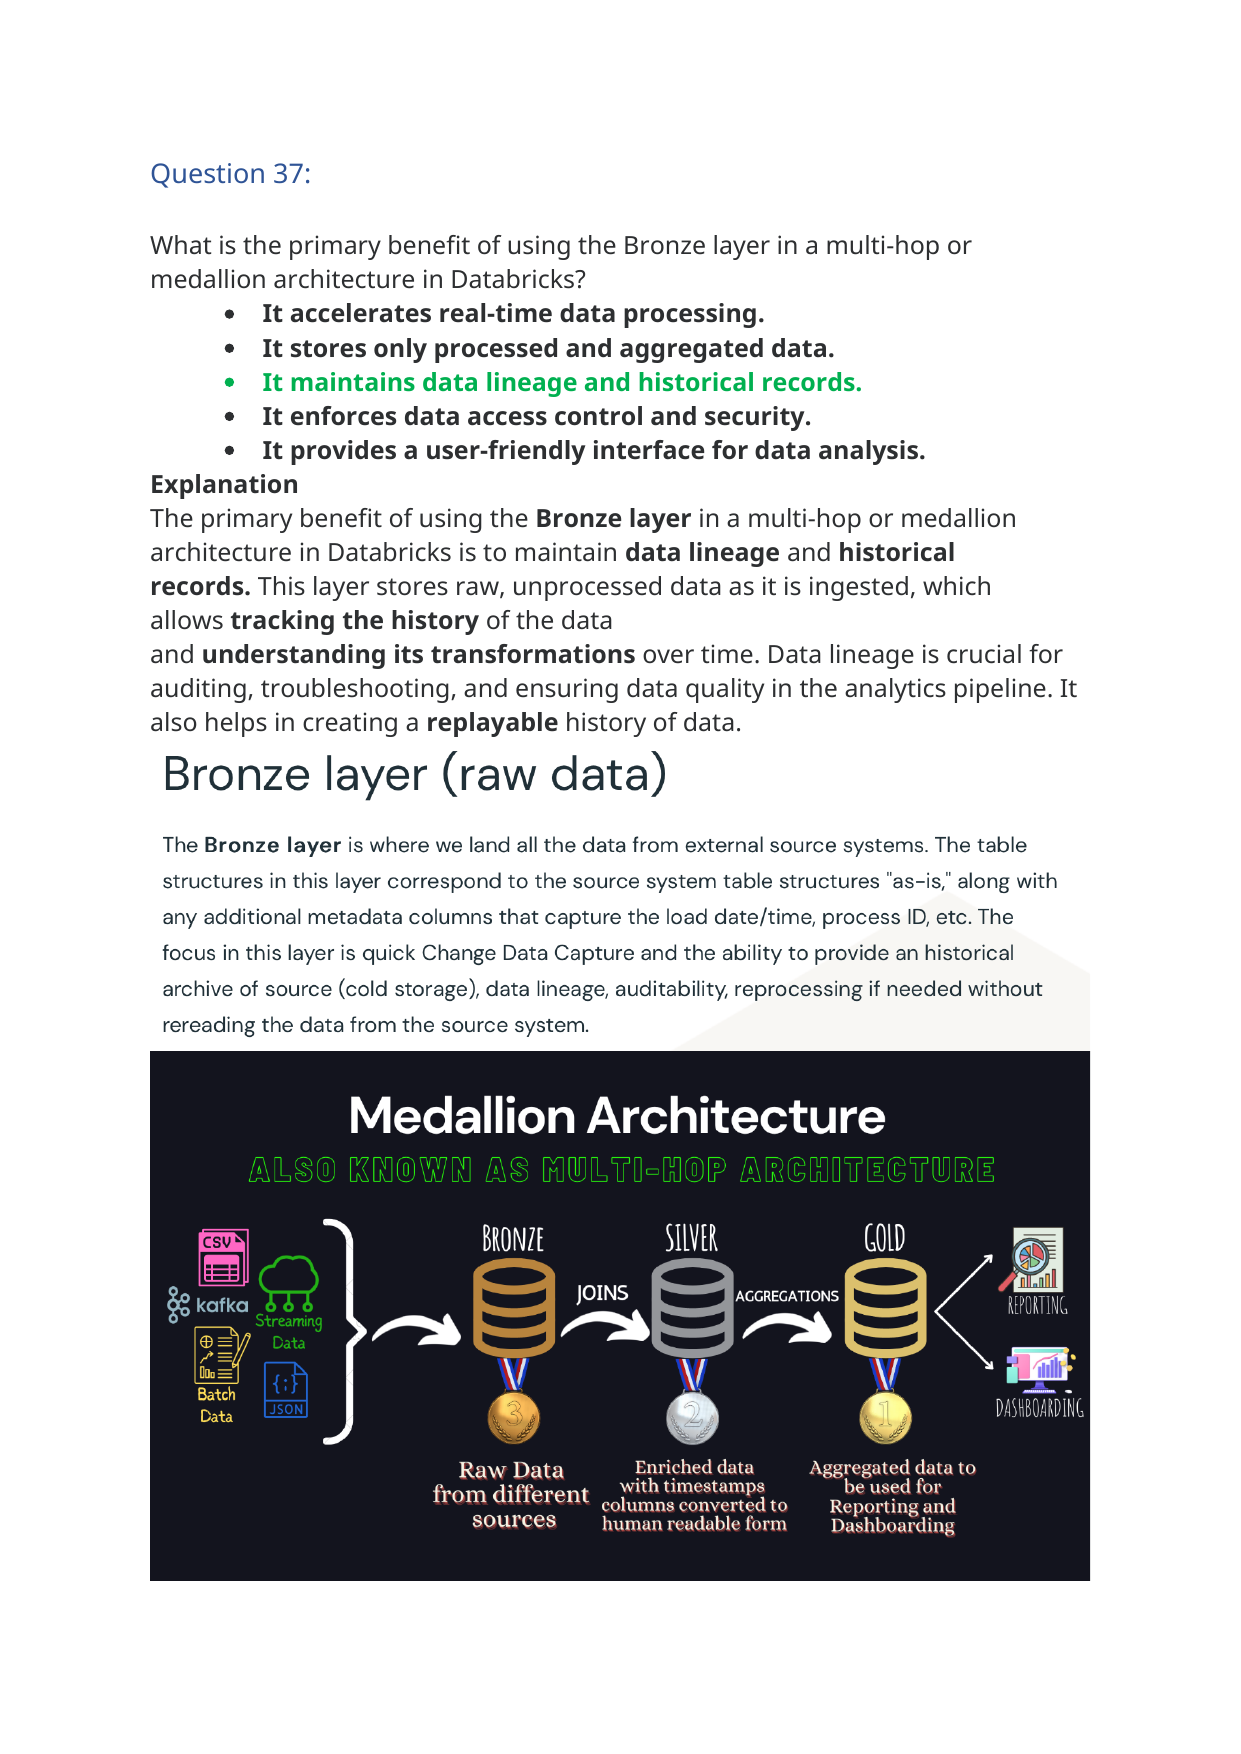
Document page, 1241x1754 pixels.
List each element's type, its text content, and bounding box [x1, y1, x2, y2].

list It provides a user-friendly interface for data analysis. [225, 432, 1090, 466]
subtitle Question 37: [150, 154, 1090, 191]
list It accelerates real-time data processing. [225, 296, 1090, 330]
picture [150, 738, 1091, 1581]
text The primary benefit of using the Bronze layer in a multi-hop or medallion architecture in Databricks is to maintain data lineage and historical records. This layer stores raw, unprocessed data as it is ingested, which allows tracking the history of the data and understanding its transformations over time. Data lineage is crucial for auditing, troubleshooting, and ensuring data quality in the analytics pipeline. It also helps in creating a replayable history of data. [150, 501, 1090, 738]
text Explanation [150, 466, 1090, 501]
list It enforces data access control and security. [225, 398, 1090, 432]
list It stores only processed and aggregated data. [225, 330, 1090, 364]
text What is the primary benefit of using the Bronze layer in a multi-hop or medallion architecture in Databricks? [150, 228, 1090, 296]
list It maintains data lineage and historical records. [225, 364, 1090, 398]
